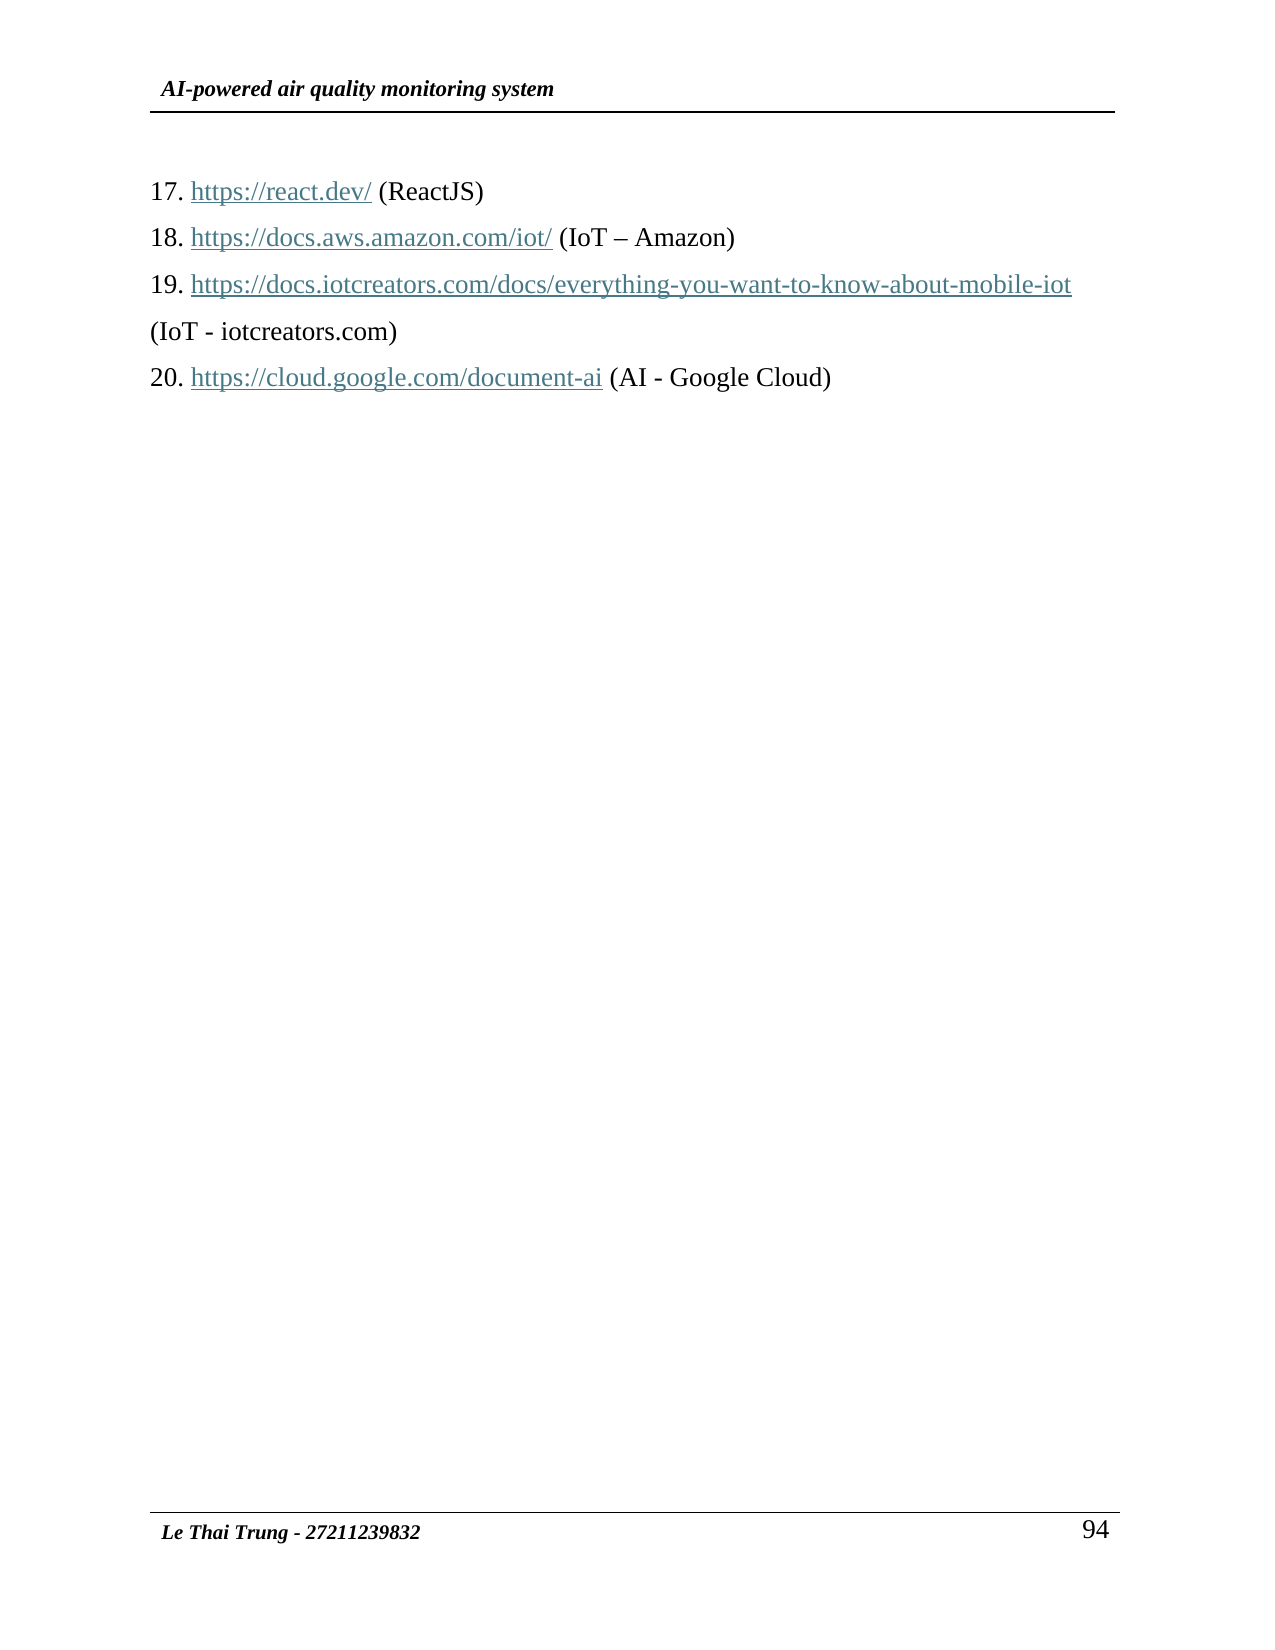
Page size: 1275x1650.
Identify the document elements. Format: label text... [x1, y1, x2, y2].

text 20. https://cloud.google.com/document-ai (AI - Google Cloud) [150, 361, 1125, 393]
text 17. https://react.dev/ (ReactJS) [150, 175, 1125, 206]
text 19. https://docs.iotcreators.com/docs/everything-you-want-to-know-about-mobile-iot (IoT - iotcreators.com) [150, 268, 1125, 346]
text 18. https://docs.aws.amazon.com/iot/ (IoT – Amazon) [150, 221, 1125, 253]
